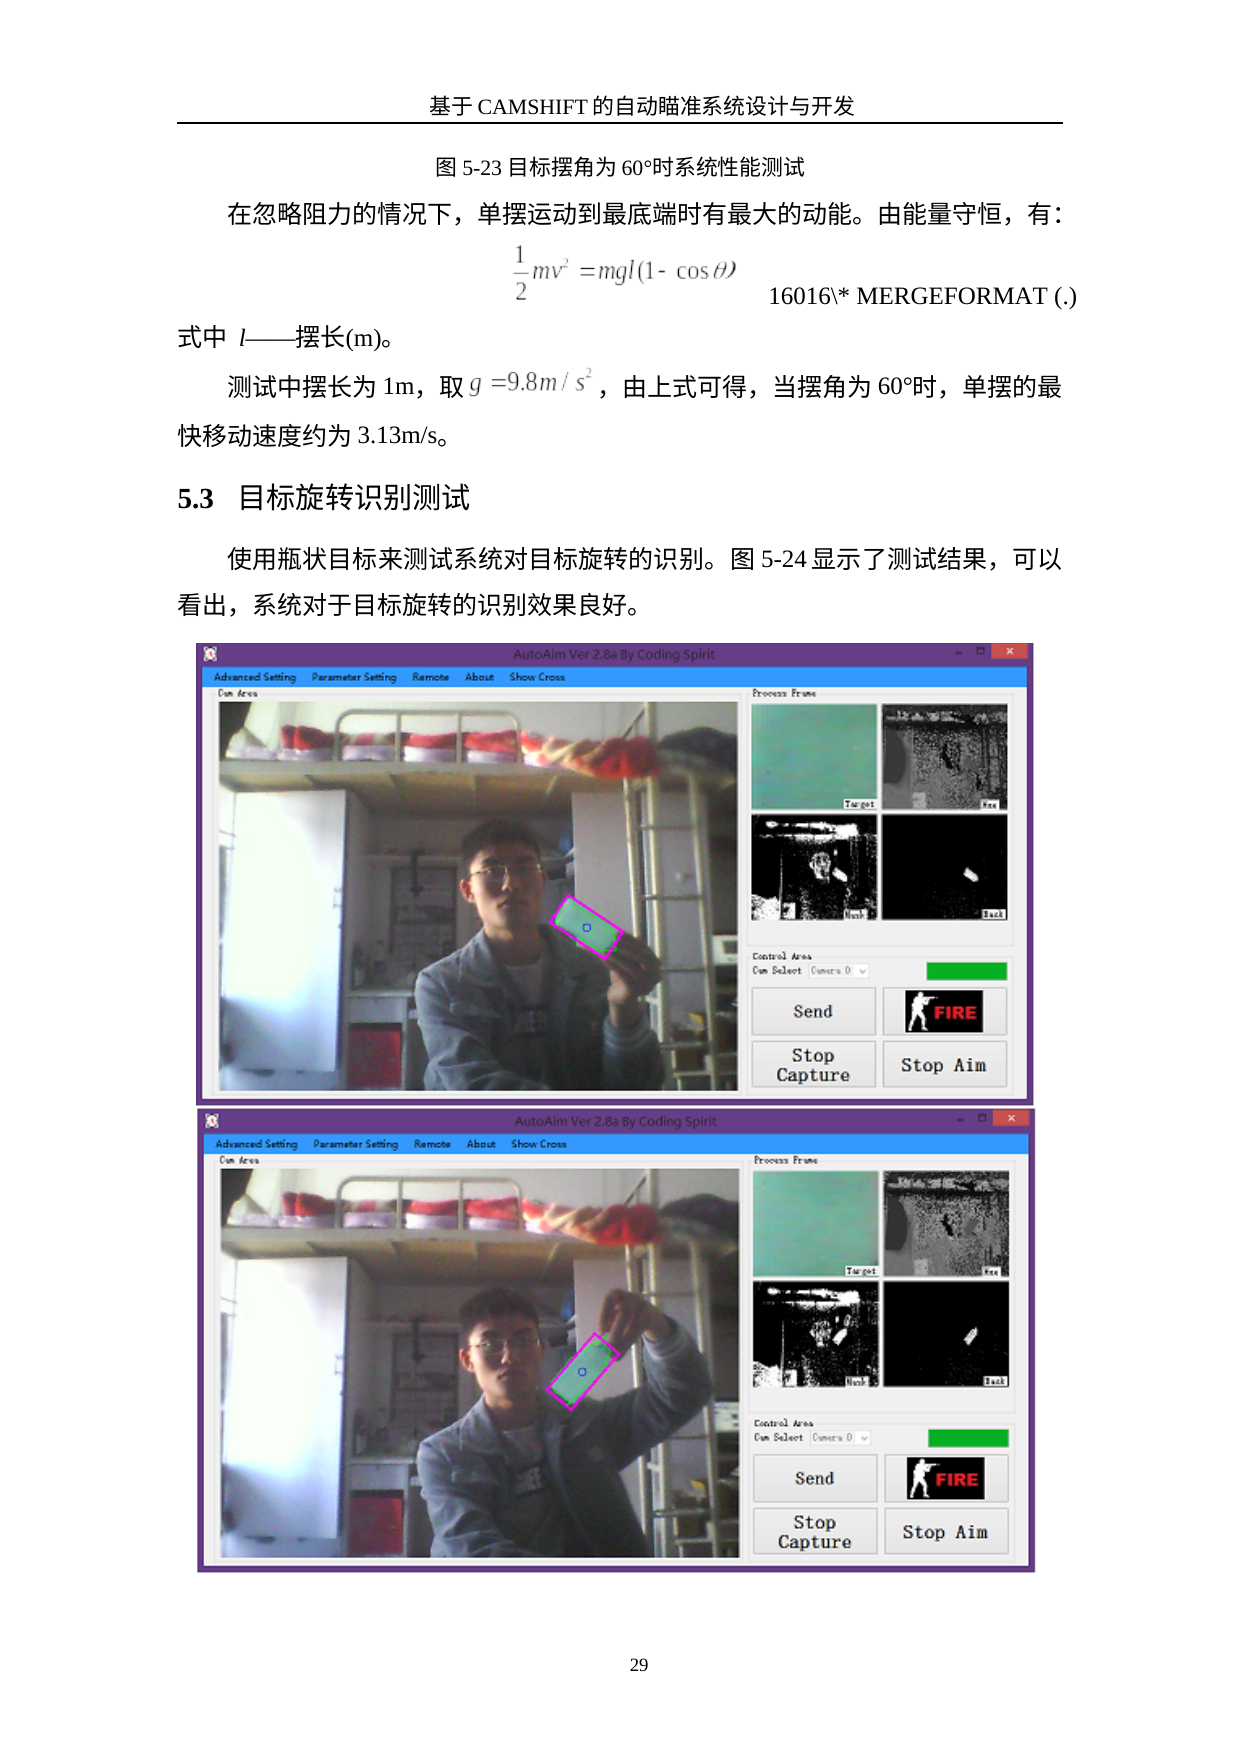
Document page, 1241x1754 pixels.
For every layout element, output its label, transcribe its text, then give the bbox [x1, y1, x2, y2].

text 在忽略阻力的情况下，单摆运动到最底端时有最大的动能。由能量守恒，有： [177, 194, 1063, 230]
text 测试中摆长为1m，取，由上式可得，当摆角为60°时，单摆的最快移动速度约为3.13m/s。 [177, 363, 1063, 453]
picture [196, 643, 1045, 1584]
text 式中 l——摆长(m)。 [177, 317, 1063, 353]
subtitle 目标旋转识别测试 [177, 474, 1063, 517]
